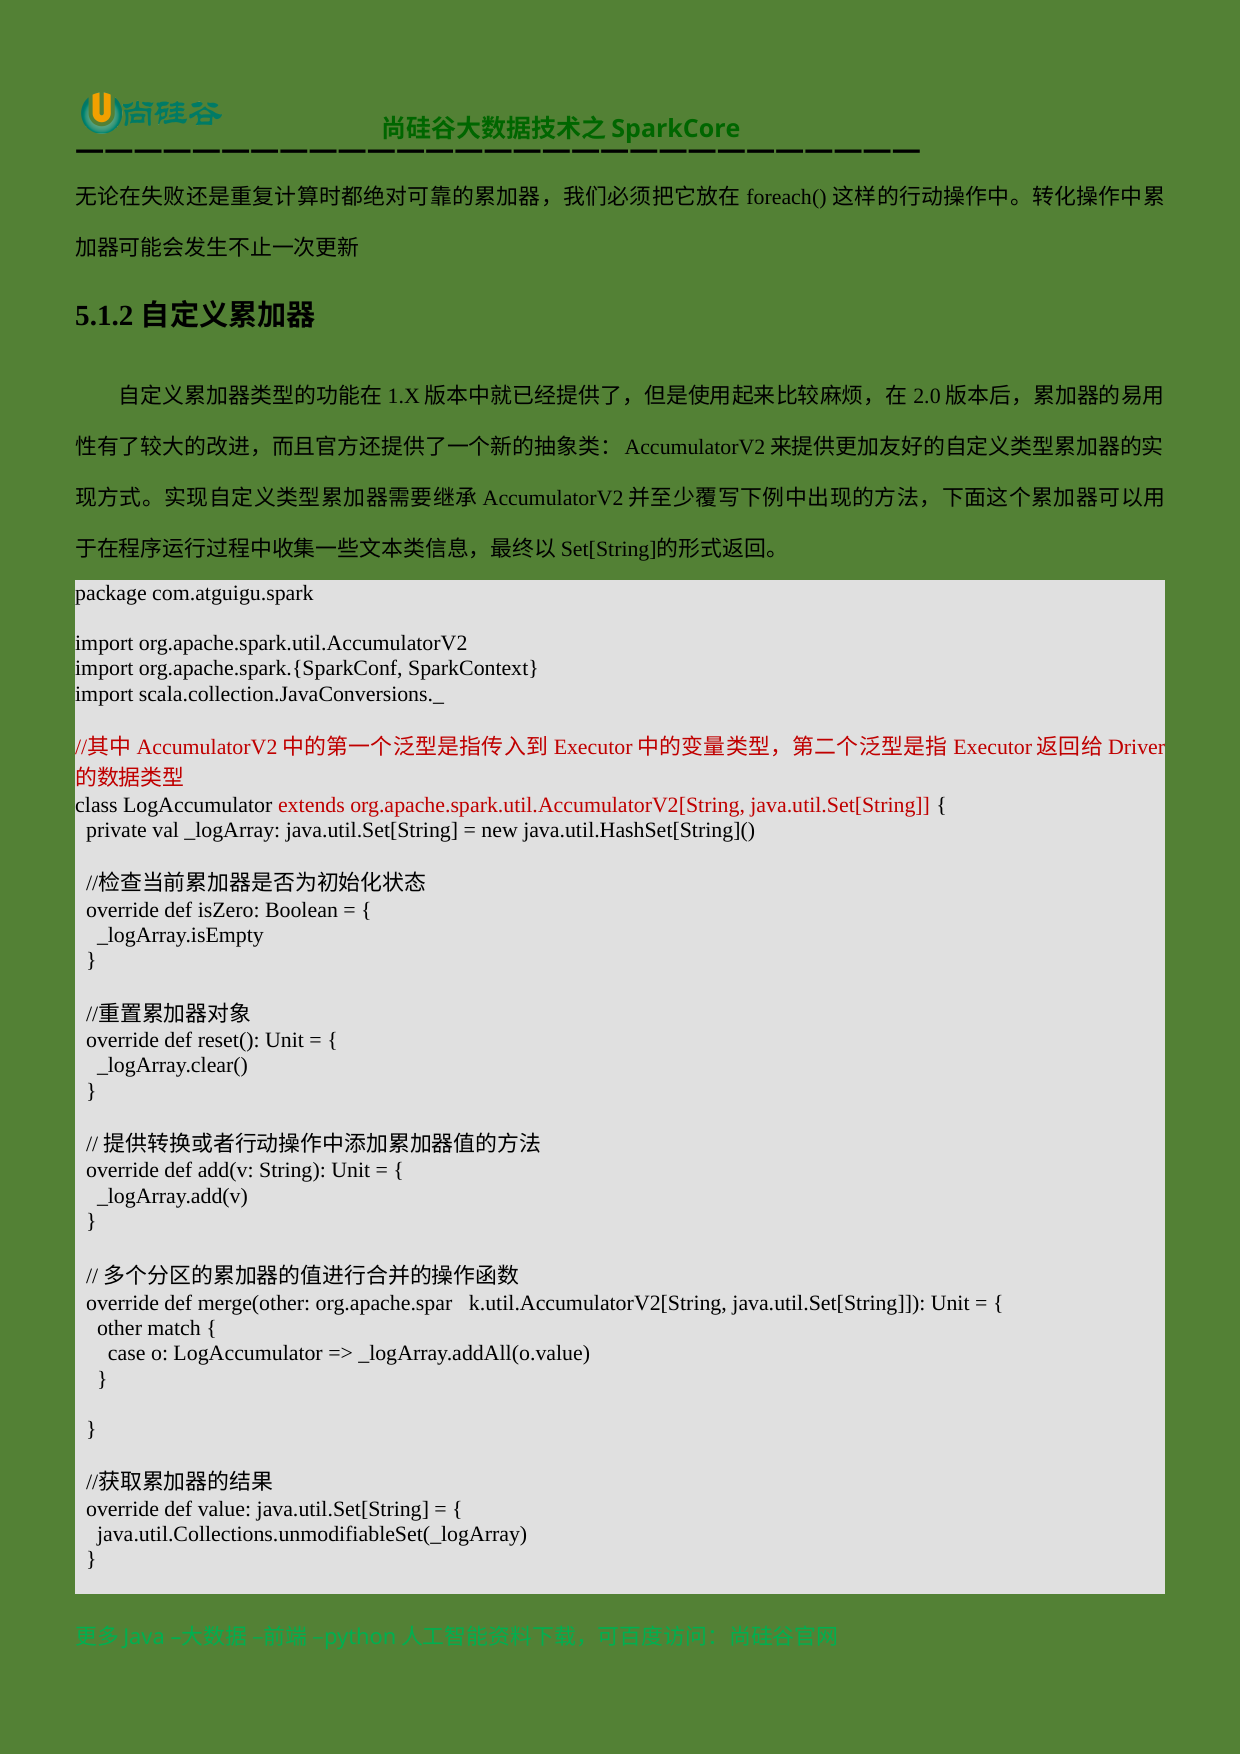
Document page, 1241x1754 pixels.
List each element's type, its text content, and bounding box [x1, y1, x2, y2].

text // 多个分区的累加器的值进行合并的操作函数 override def merge(other: org.apache.spar k.util.AccumulatorV2[String, java.util.Set[String]]): Unit = { other match { case o: LogAccumulator => _logArray.addAll(o.value) } } [75, 1233, 1165, 1464]
text //重置累加器对象 override def reset(): Unit = { _logArray.clear() } [75, 996, 1165, 1126]
text //其中AccumulatorV2中的第一个泛型是指传入到Executor中的变量类型，第二个泛型是指Executor返回给Driver的数据类型 class LogAccumulator extends org.apache.spark.util.AccumulatorV2[String, java.util.Set[String]] { private val _logArray: java.util.Set[String] = new java.util.HashSet[String]() [75, 729, 1165, 865]
text 自定义累加器类型的功能在1.X版本中就已经提供了，但是使用起来比较麻烦，在2.0版本后，累加器的易用性有了较大的改进，而且官方还提供了一个新的抽象类：AccumulatorV2来提供更加友好的自定义类型累加器的实现方式。实现自定义类型累加器需要继承AccumulatorV2并至少覆写下例中出现的方法，下面这个累加器可以用于在程序运行过程中收集一些文本类信息，最终以Set[String]的形式返回。 [75, 377, 1165, 564]
subtitle 5.1.2 自定义累加器 [75, 279, 1165, 347]
picture [75, 88, 226, 138]
text //检查当前累加器是否为初始化状态 override def isZero: Boolean = { _logArray.isEmpty } [75, 865, 1165, 996]
text // 提供转换或者行动操作中添加累加器值的方法 override def add(v: String): Unit = { _logArray.add(v) } [75, 1126, 1165, 1233]
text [75, 178, 1165, 263]
text package com.atguigu.spark import org.apache.spark.util.AccumulatorV2 import org.apache.spark.{SparkConf, SparkContext} import scala.collection.JavaConversions._ [75, 580, 1165, 729]
text //获取累加器的结果 override def value: java.util.Set[String] = { java.util.Collections.unmodifiableSet(_logArray) } [75, 1464, 1165, 1594]
